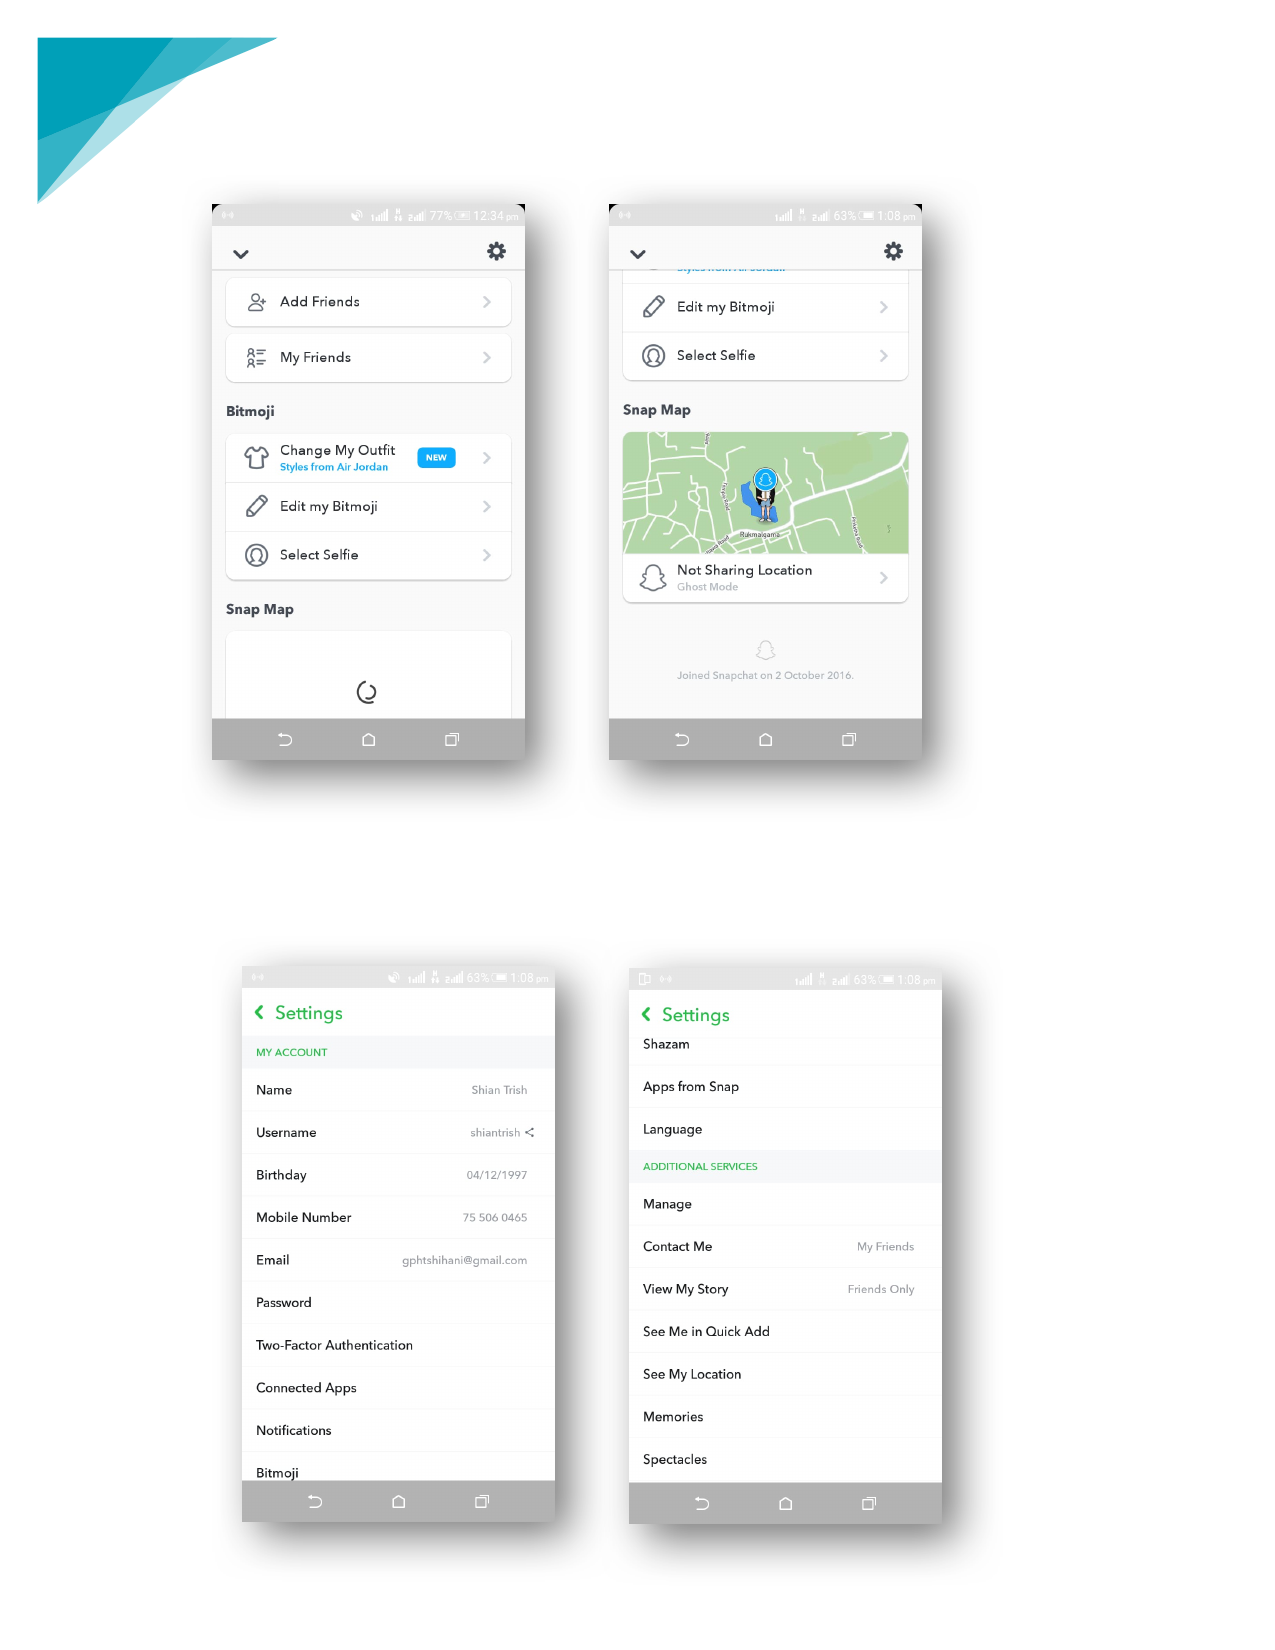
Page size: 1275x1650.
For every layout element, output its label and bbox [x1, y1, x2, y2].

picture [609, 204, 922, 760]
picture [37, 37, 525, 760]
picture [242, 966, 555, 1522]
picture [629, 968, 942, 1524]
